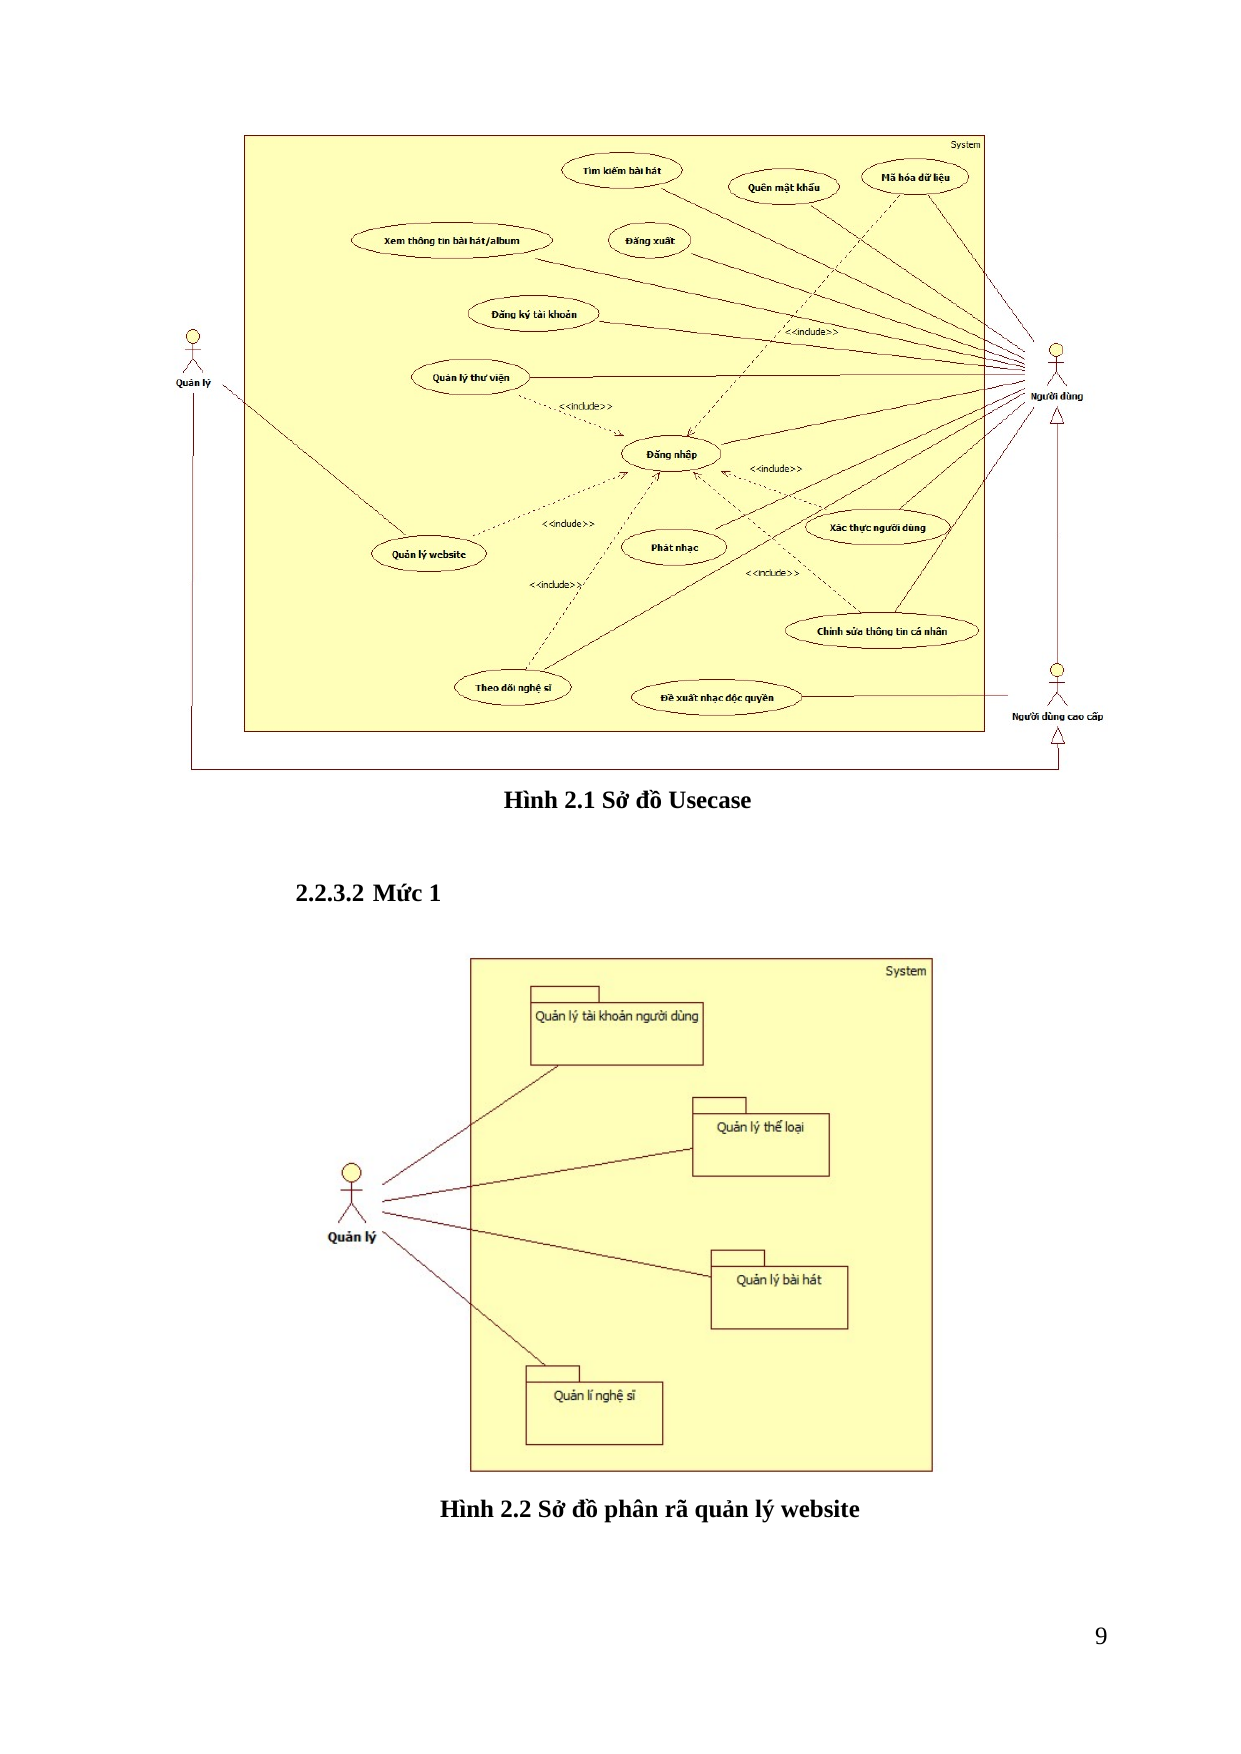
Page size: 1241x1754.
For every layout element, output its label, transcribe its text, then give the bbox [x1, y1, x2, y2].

picture [300, 936, 956, 1495]
subtitle Mức 1 [295, 878, 1107, 907]
text Hình 2.2 Sở đồ phân rã quản lý website [192, 1494, 1107, 1523]
picture [147, 118, 1123, 786]
text Hình 2.1 Sở đồ Usecase [148, 786, 1107, 814]
